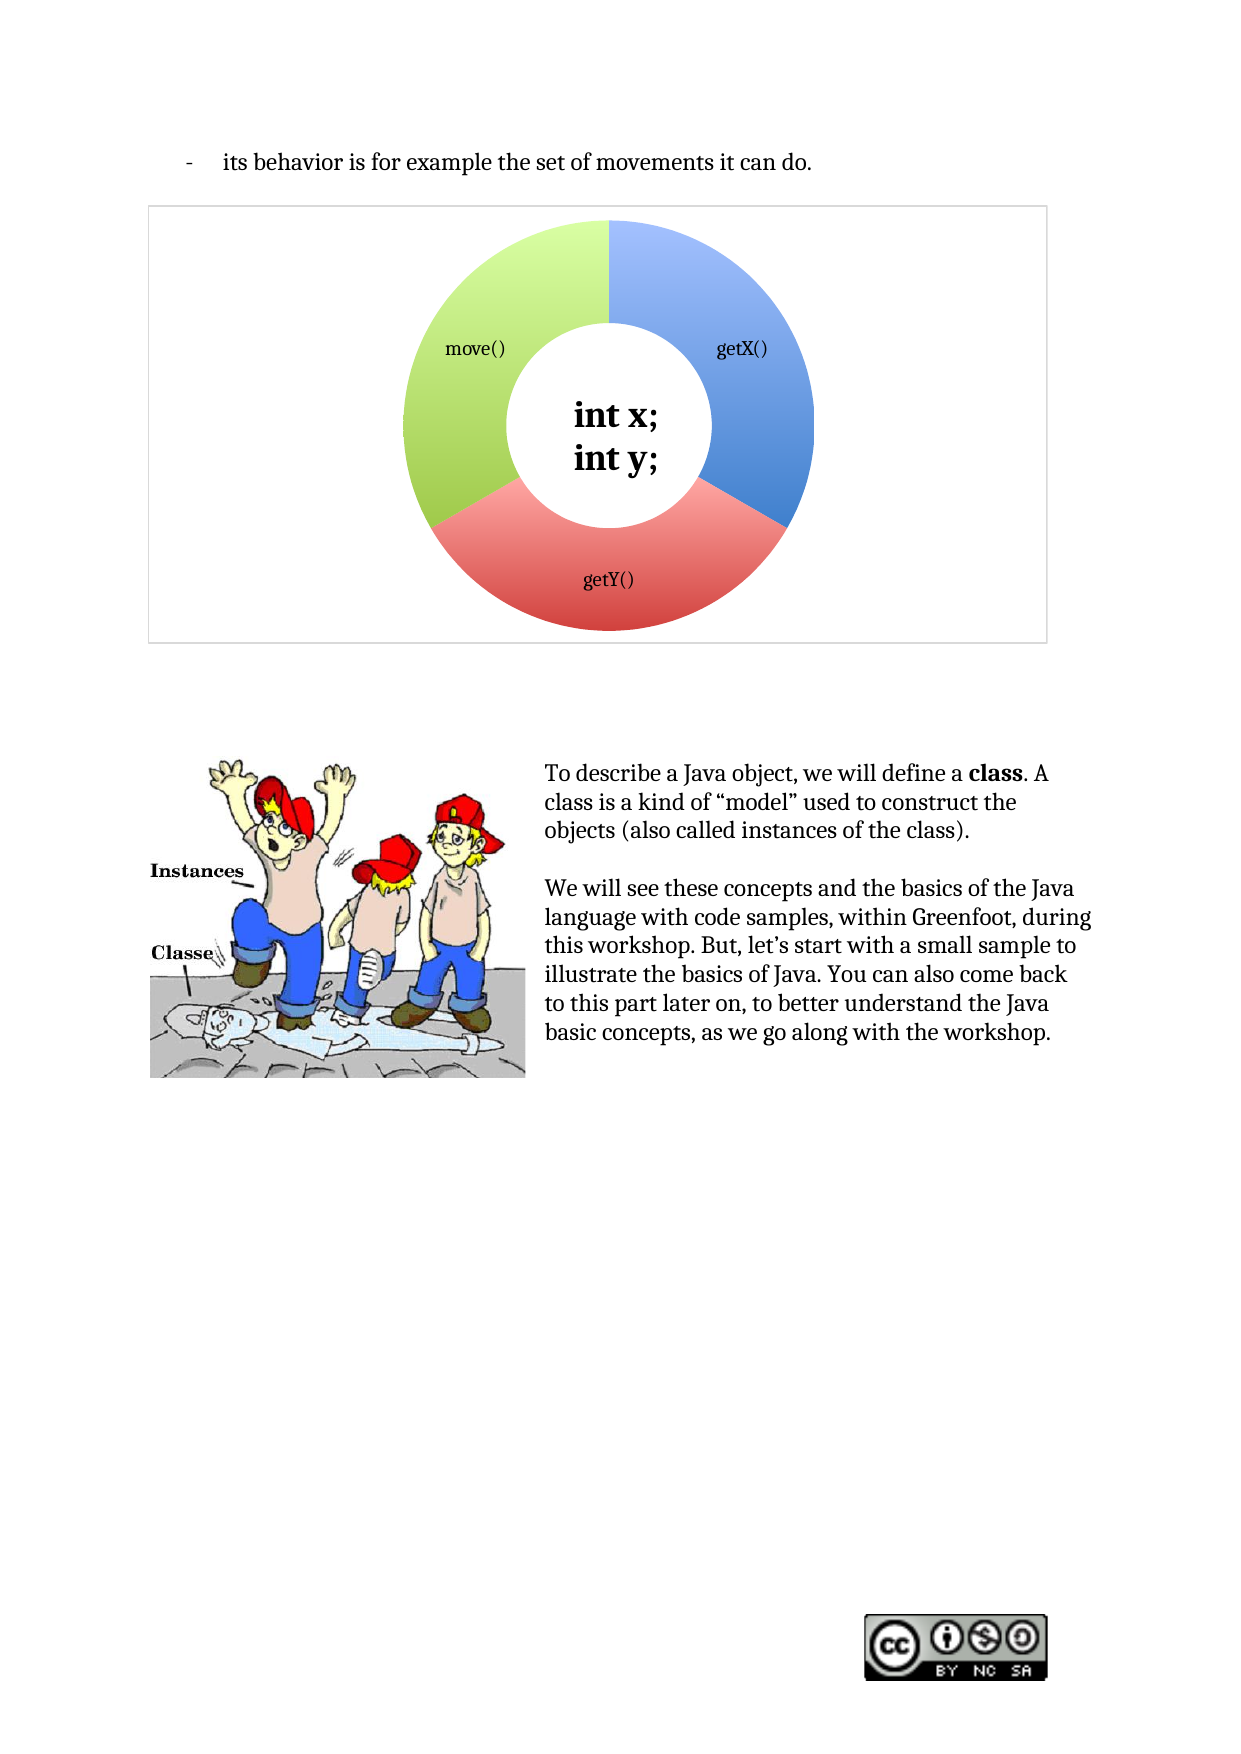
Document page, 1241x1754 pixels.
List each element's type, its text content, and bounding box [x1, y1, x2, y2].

text To describe a Java object, we will define a class. A class is a kind of “model” used to construct the objects (also called instances of the class). [526, 759, 1092, 845]
list its behavior is for example the set of movements it can do. [185, 148, 1092, 176]
text We will see these concepts and the basics of the Java language with code samples, within Greenfoot, during this workshop. But, let’s start with a small sample to illustrate the basics of Java. You can also come back to this part later on, to better understand the Java basic concepts, as we go along with the workshop. [526, 874, 1092, 1046]
picture [150, 756, 526, 1078]
picture [864, 1614, 1048, 1681]
